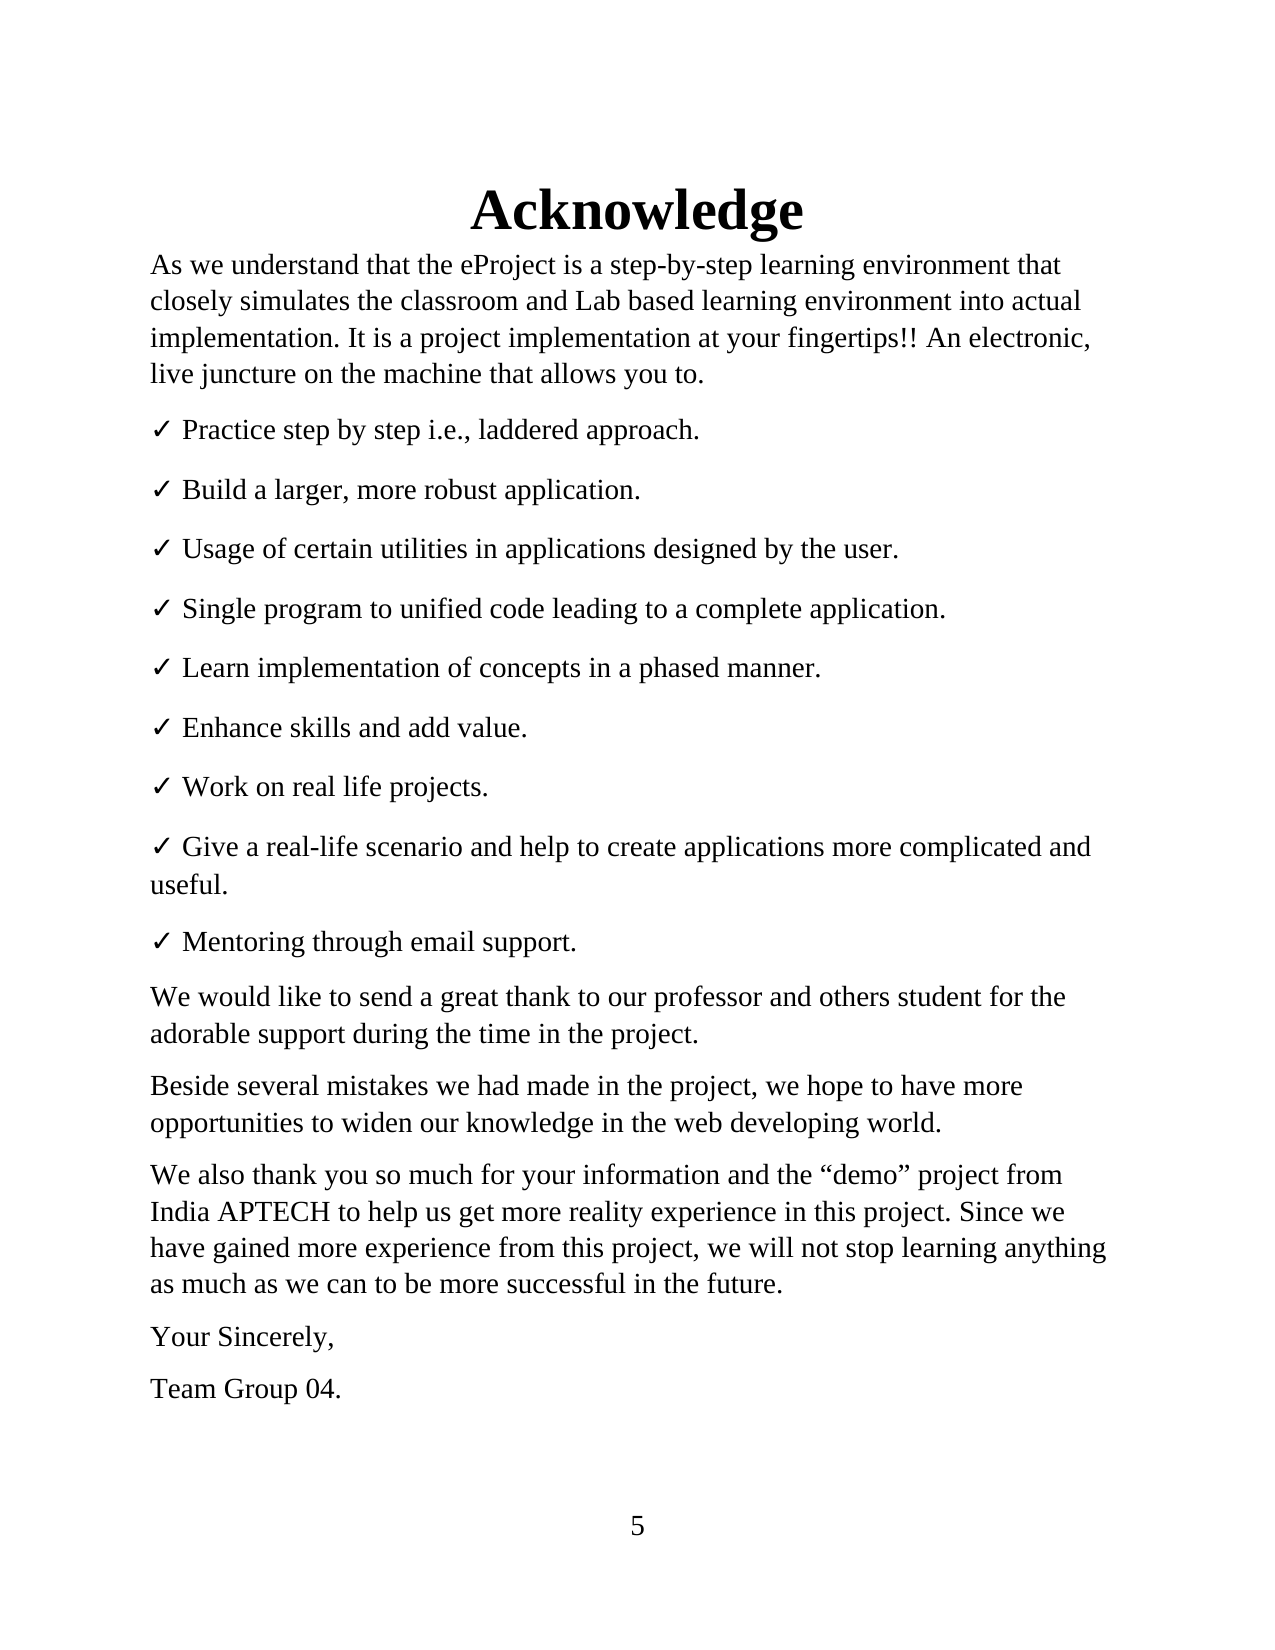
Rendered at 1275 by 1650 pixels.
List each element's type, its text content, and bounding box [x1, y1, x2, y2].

text We would like to send a great thank to our professor and others student for the adorable support during the time in the project. [150, 979, 1125, 1049]
text Your Sincerely, [150, 1319, 1125, 1352]
text ✓ Give a real-life scenario and help to create applications more complicated and useful. [150, 825, 1125, 901]
text ✓ Build a larger, more robust application. [150, 468, 1125, 508]
text ✓ Learn implementation of concepts in a phased manner. [150, 647, 1125, 686]
text Beside several mistakes we had made in the project, we hope to have more opportunities to widen our knowledge in the web developing world. [150, 1068, 1125, 1138]
text We also thank you so much for your information and the “demo” project from India APTECH to help us get more reality experience in this project. Since we have gained more experience from this project, we will not stop learning anything as much as we can to be more successful in the future. [150, 1157, 1125, 1299]
text ✓ Single program to unified code leading to a complete application. [150, 587, 1125, 627]
text As we understand that the eProject is a step-by-step learning environment that closely simulates the classroom and Lab based learning environment into actual implementation. It is a project implementation at your fingertips!! An electronic, live juncture on the machine that allows you to. [150, 247, 1125, 389]
text ✓ Usage of certain utilities in applications designed by the user. [150, 528, 1125, 567]
text ✓ Practice step by step i.e., laddered approach. [150, 409, 1125, 448]
text Team Group 04. [150, 1372, 1125, 1405]
subtitle Acknowledge [150, 175, 1125, 242]
text ✓ Enhance skills and add value. [150, 706, 1125, 746]
text ✓ Work on real life projects. [150, 766, 1125, 805]
text ✓ Mentoring through email support. [150, 920, 1125, 960]
